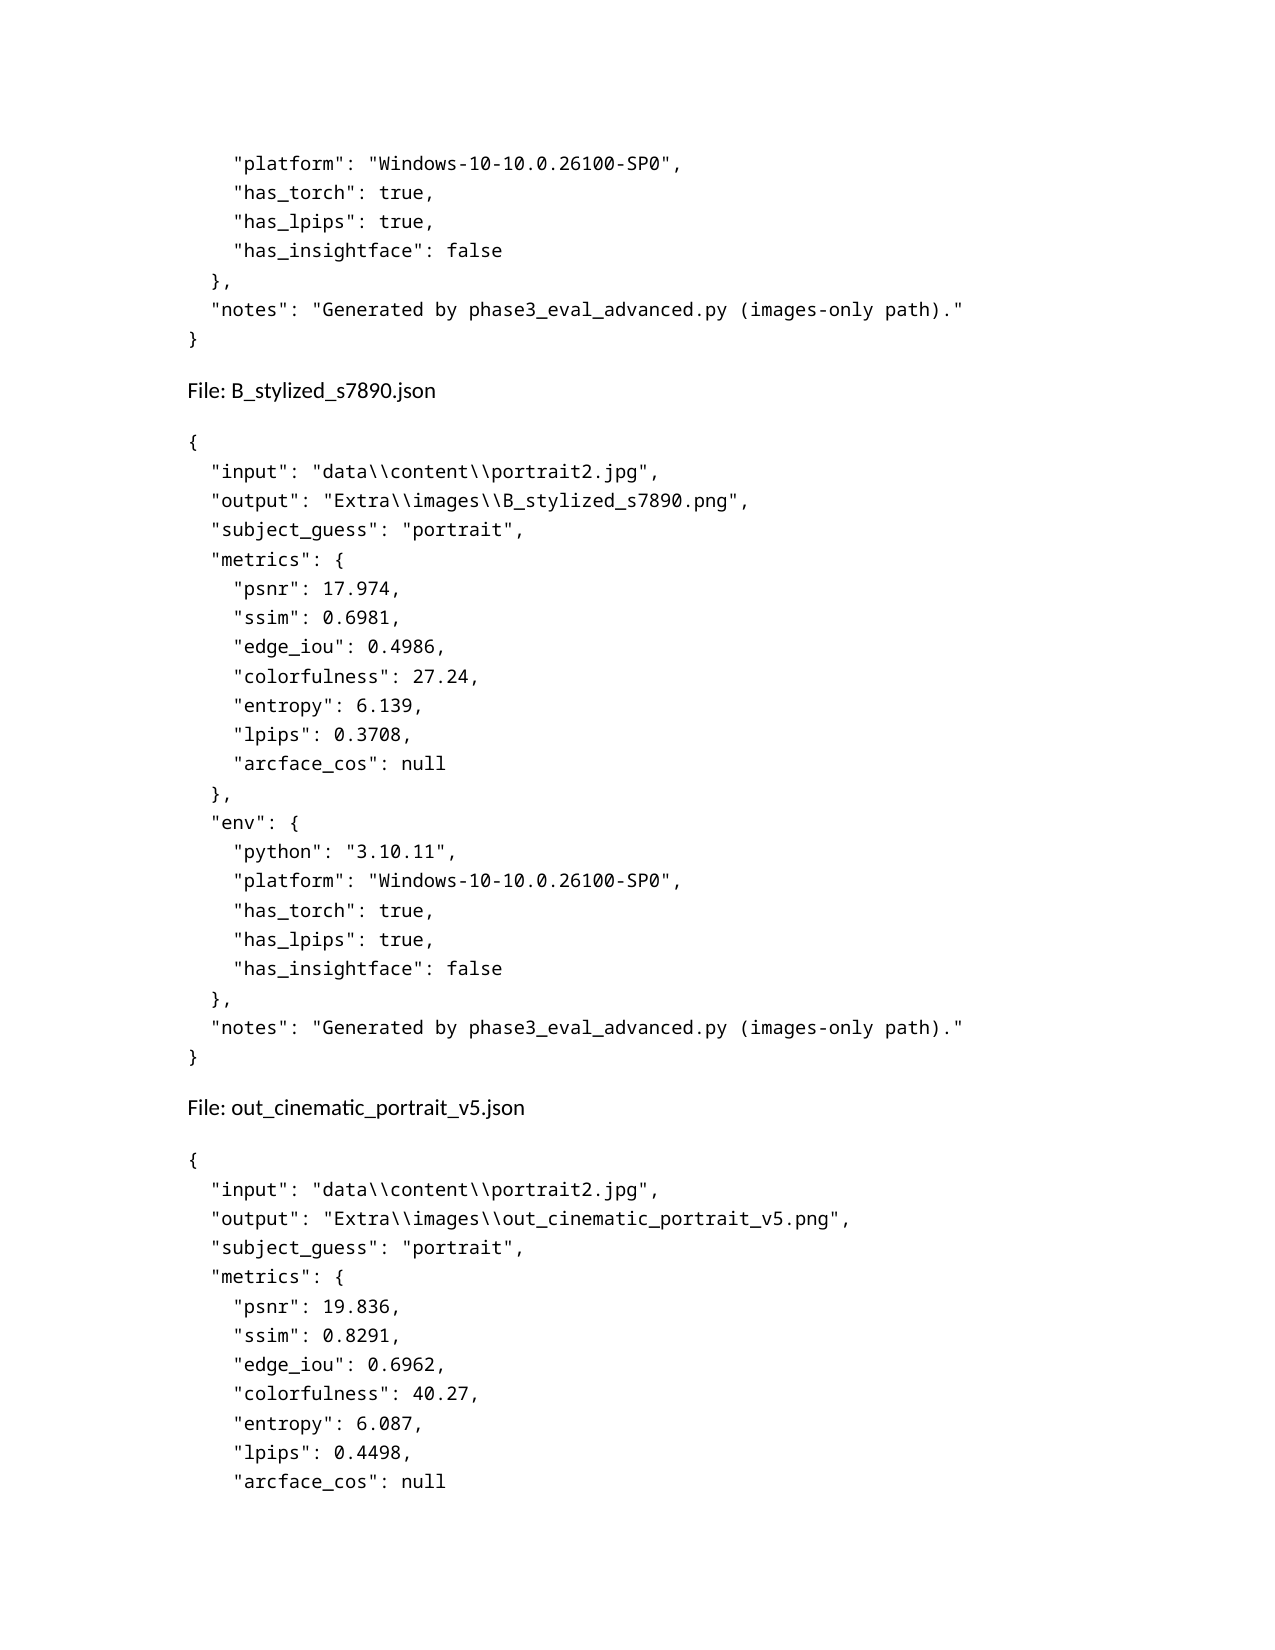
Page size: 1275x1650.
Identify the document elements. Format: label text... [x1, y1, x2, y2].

text File: B_stylized_s7890.json [187, 376, 1087, 404]
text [187, 150, 1087, 351]
text File: out_cinematic_portrait_v5.json [187, 1093, 1087, 1122]
text { "input": "data\\content\\portrait2.jpg", "output": "Extra\\images\\B_stylized_s7890.png", "subject_guess": "portrait", "metrics": { "psnr": 17.974, "ssim": 0.6981, "edge_iou": 0.4986, "colorfulness": 27.24, "entropy": 6.139, "lpips": 0.3708, "arcface_cos": null }, "env": { "python": "3.10.11", "platform": "Windows-10-10.0.26100-SP0", "has_torch": true, "has_lpips": true, "has_insightface": false }, "notes": "Generated by phase3_eval_advanced.py (images-only path)." } [187, 429, 1087, 1069]
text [187, 1147, 1087, 1494]
